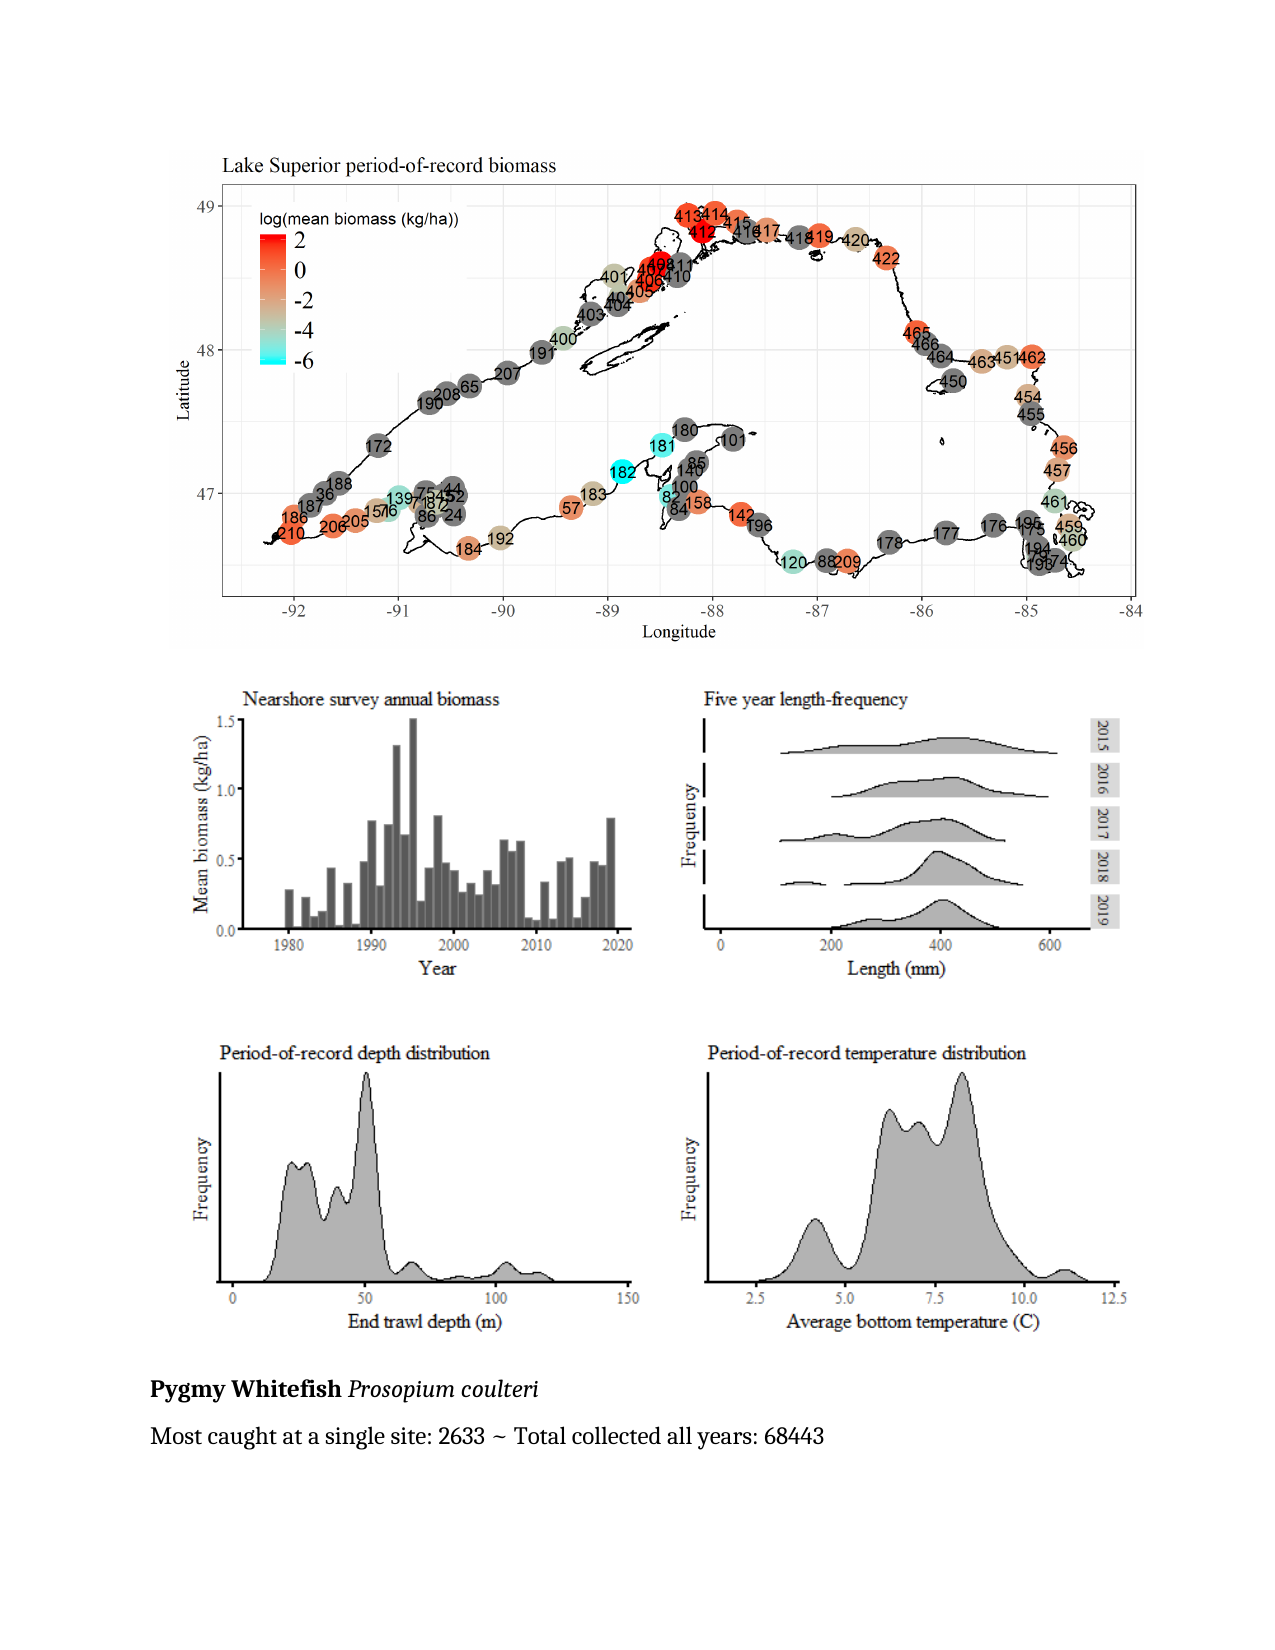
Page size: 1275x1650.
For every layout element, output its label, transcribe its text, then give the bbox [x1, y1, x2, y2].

picture [168, 1021, 1144, 1356]
text Most caught at a single site: 2633 ~ Total collected all years: 68443 [150, 1422, 1125, 1451]
picture [168, 150, 1144, 649]
picture [168, 667, 1144, 1003]
text Pygmy Whitefish Prosopium coulteri [150, 1375, 1125, 1403]
